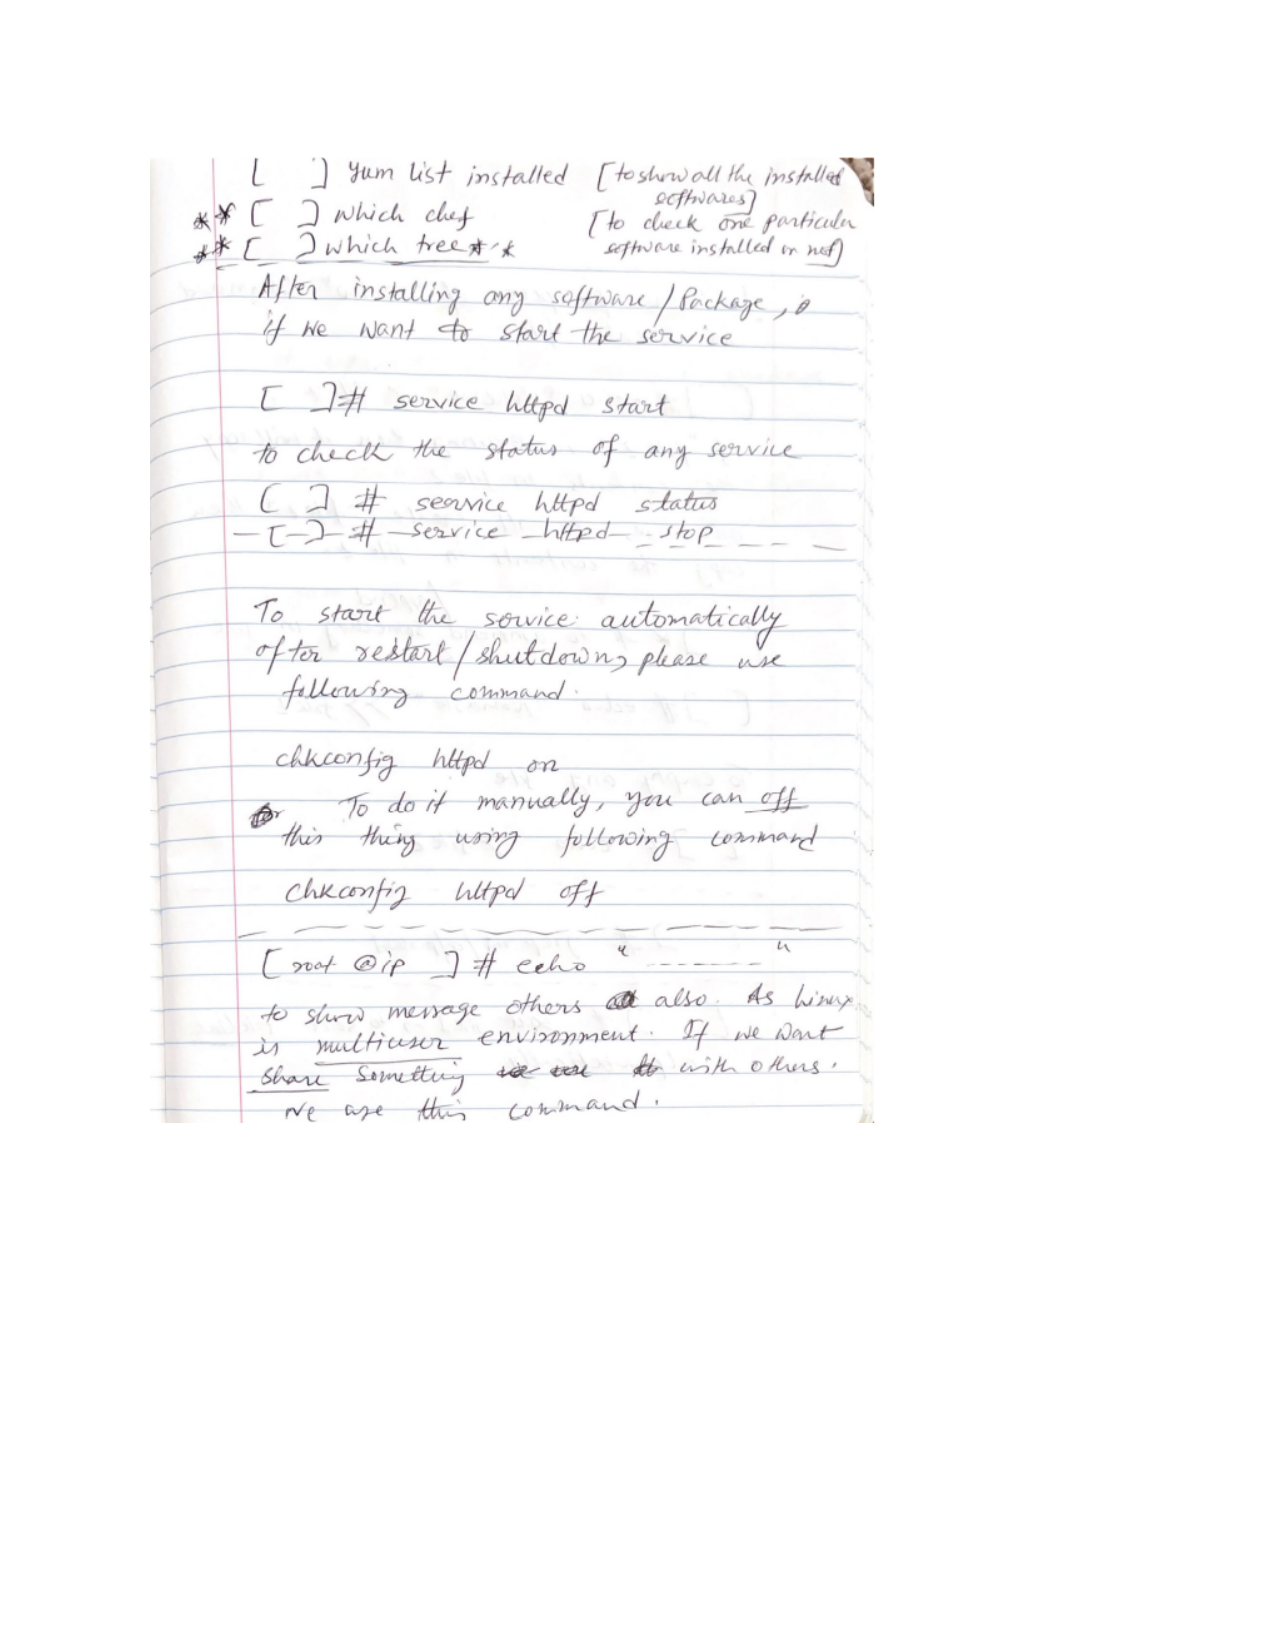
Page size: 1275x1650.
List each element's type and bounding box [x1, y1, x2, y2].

picture [150, 150, 888, 1123]
